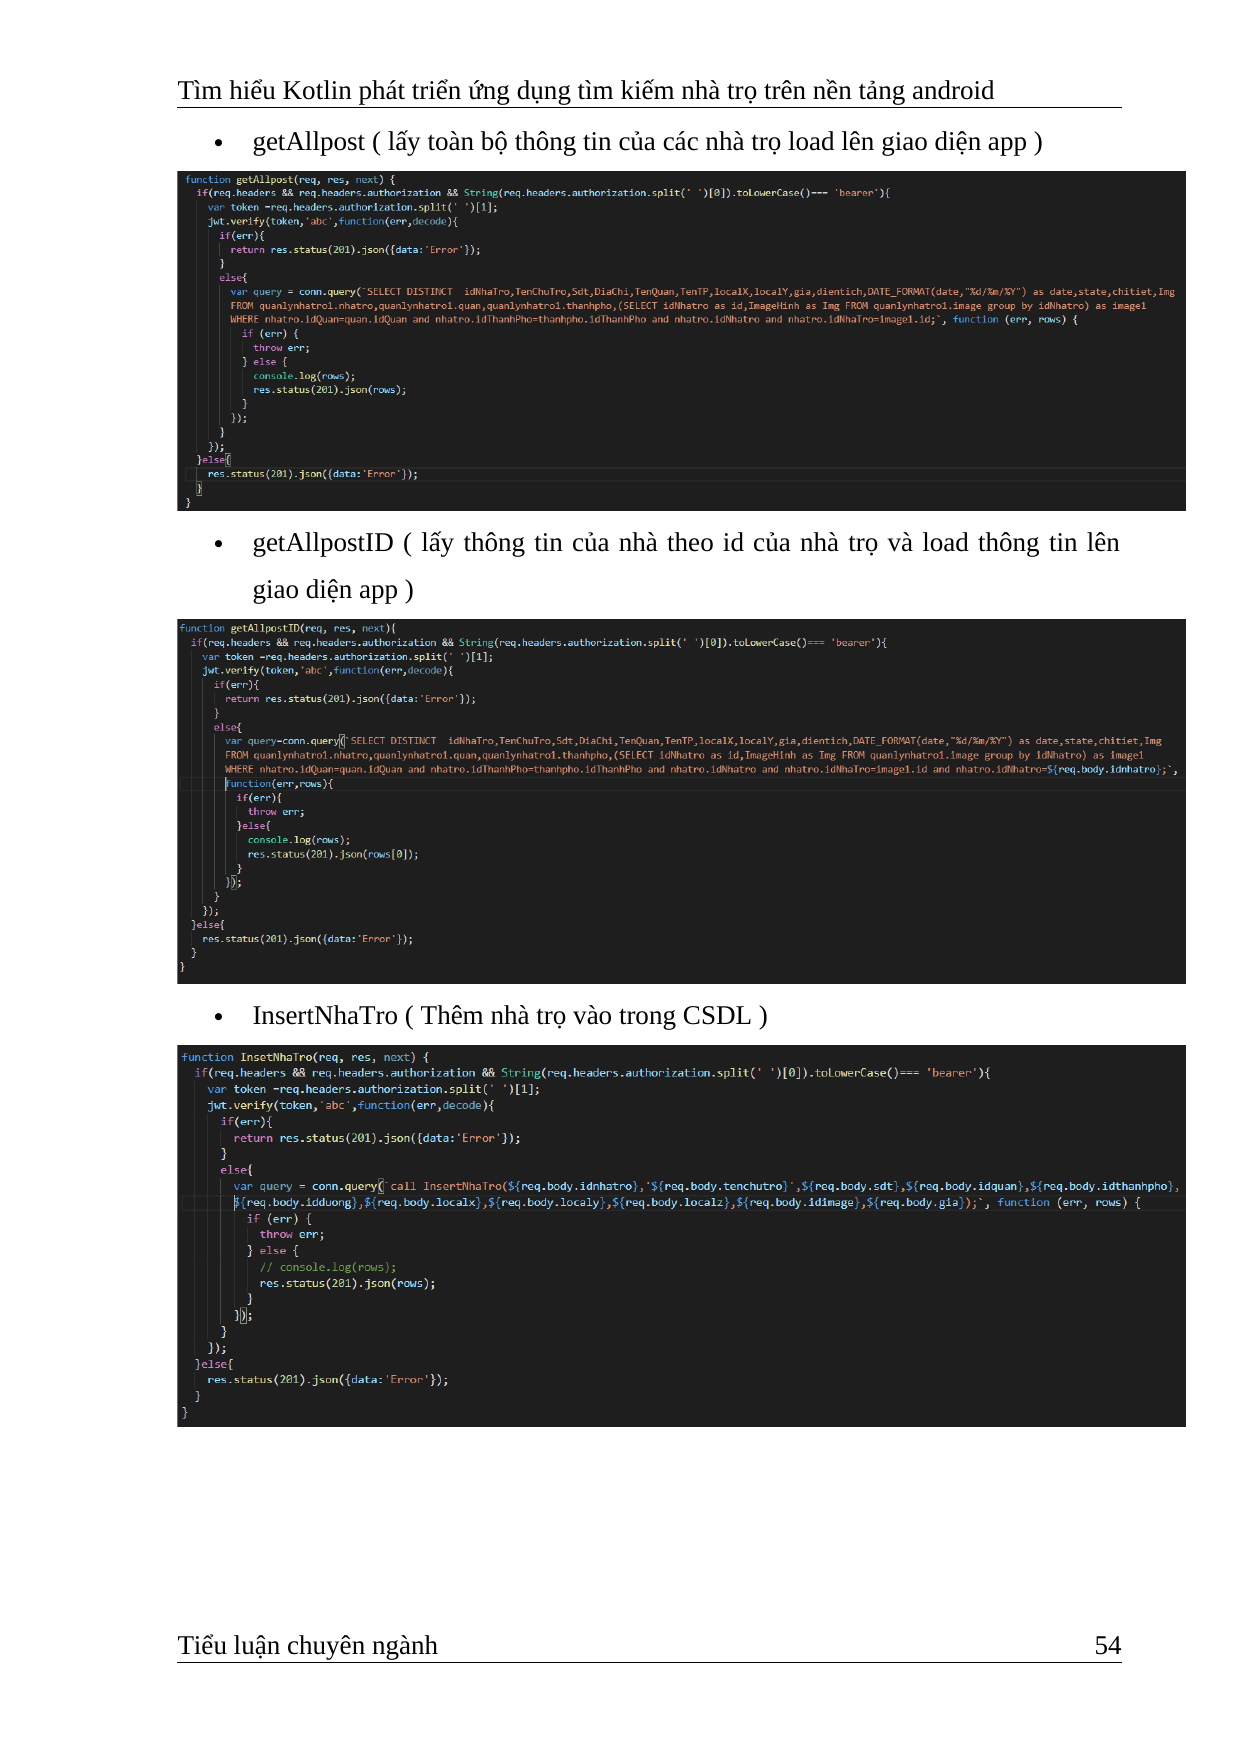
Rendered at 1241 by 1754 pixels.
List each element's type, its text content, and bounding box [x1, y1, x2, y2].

list InsertNhaTro ( Thêm nhà trọ vào trong CSDL ) [215, 999, 1122, 1030]
picture [177, 171, 1186, 511]
picture [177, 1045, 1186, 1427]
list getAllpost ( lấy toàn bộ thông tin của các nhà trọ load lên giao diện app ) [215, 125, 1122, 156]
picture [177, 619, 1186, 984]
list getAllpostID ( lấy thông tin của nhà theo id của nhà trọ và load thông tin lên giao diện app ) [215, 526, 1122, 604]
